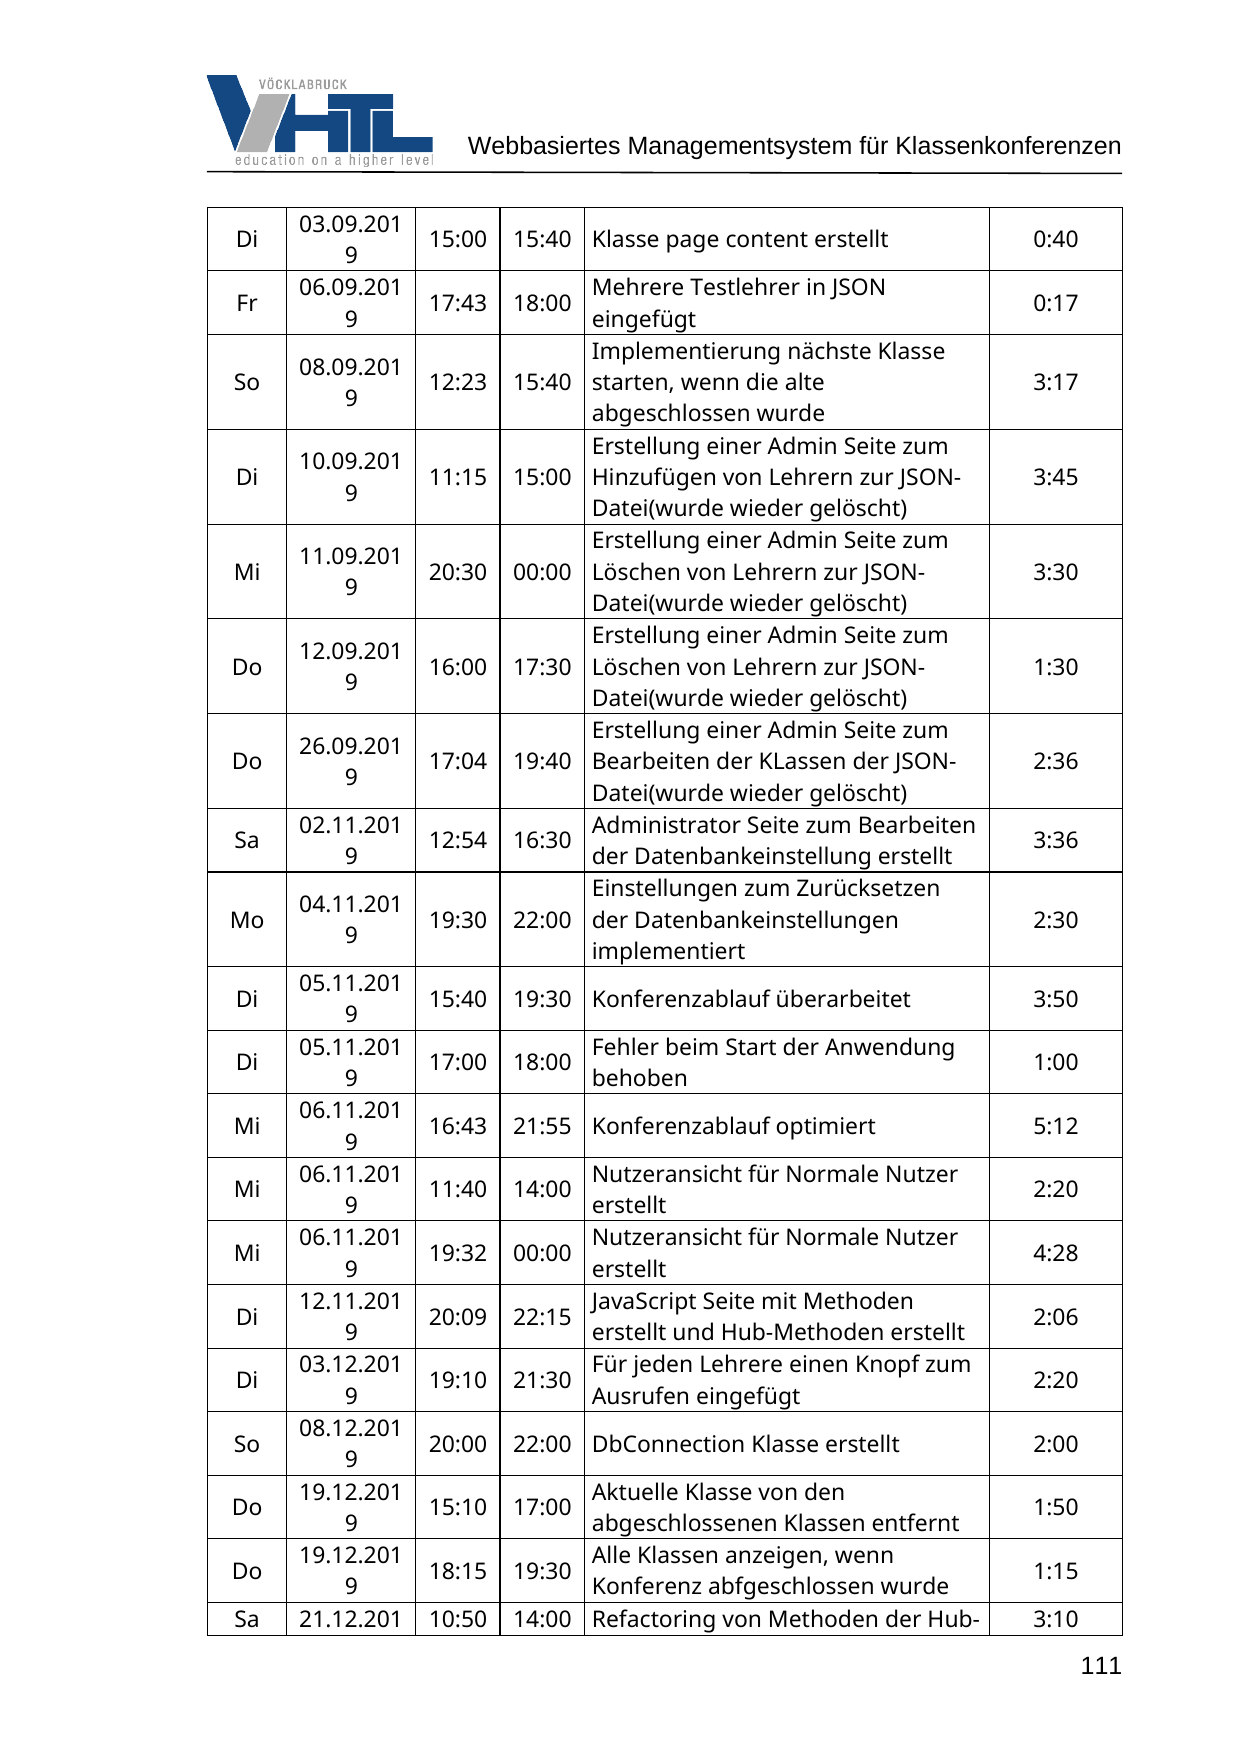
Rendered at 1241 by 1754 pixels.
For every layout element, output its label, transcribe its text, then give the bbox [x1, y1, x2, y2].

table_cell 06.11.2019 [287, 1158, 415, 1220]
table_cell Einstellungen zum Zurücksetzen der Datenbankeinstellungen implementiert [585, 873, 989, 966]
table_cell 3:10 [990, 1603, 1122, 1635]
table_cell Nutzeransicht für Normale Nutzer erstellt [585, 1158, 989, 1220]
table_cell Mehrere Testlehrer in JSON eingefügt [585, 271, 989, 334]
table_cell 3:50 [990, 967, 1122, 1030]
table_cell Klasse page content erstellt [585, 208, 989, 270]
table_cell Implementierung nächste Klasse starten, wenn die alte abgeschlossen wurde [585, 335, 989, 429]
table_cell 15:40 [416, 967, 499, 1030]
table_cell 12:54 [416, 809, 499, 871]
table_cell 12.11.2019 [287, 1285, 415, 1347]
table_cell 19:30 [416, 873, 499, 966]
table_cell 12:23 [416, 335, 499, 429]
table_cell 17:00 [501, 1476, 584, 1538]
table_cell Administrator Seite zum Bearbeiten der Datenbankeinstellung erstellt [585, 809, 989, 871]
table_cell 10:50 [416, 1603, 499, 1635]
table_cell 2:30 [990, 873, 1122, 966]
table_cell Sa [208, 1603, 286, 1635]
table_cell 2:36 [990, 714, 1122, 808]
table_cell 16:30 [501, 809, 584, 871]
table_cell 15:00 [416, 208, 499, 270]
table_cell 26.09.2019 [287, 714, 415, 808]
table_cell 20:09 [416, 1285, 499, 1347]
table_cell 19:30 [501, 1539, 584, 1602]
table_cell 16:43 [416, 1094, 499, 1157]
table_cell Do [208, 1539, 286, 1602]
table_cell 3:36 [990, 809, 1122, 871]
table_cell Di [208, 430, 286, 523]
table_cell 18:00 [501, 1031, 584, 1093]
table_cell Mi [208, 1158, 286, 1220]
table_cell 17:30 [501, 619, 584, 713]
table_cell 15:40 [501, 335, 584, 429]
table_cell 2:20 [990, 1158, 1122, 1220]
table_cell Erstellung einer Admin Seite zum Bearbeiten der KLassen der JSON-Datei(wurde wieder gelöscht) [585, 714, 989, 808]
table_cell 06.11.2019 [287, 1094, 415, 1157]
table_cell 02.11.2019 [287, 809, 415, 871]
table_cell 16:00 [416, 619, 499, 713]
table_cell 06.11.2019 [287, 1221, 415, 1284]
table_cell 5:12 [990, 1094, 1122, 1157]
table_cell 15:10 [416, 1476, 499, 1538]
table_cell 10.09.2019 [287, 430, 415, 523]
table_cell 00:00 [501, 525, 584, 618]
table_cell 08.12.2019 [287, 1412, 415, 1474]
table_cell Mi [208, 525, 286, 618]
table_cell Erstellung einer Admin Seite zum Löschen von Lehrern zur JSON-Datei(wurde wieder gelöscht) [585, 619, 989, 713]
table_cell Di [208, 1349, 286, 1411]
table_cell 21:55 [501, 1094, 584, 1157]
table_cell 19.12.2019 [287, 1476, 415, 1538]
table_cell 15:00 [501, 430, 584, 523]
table_cell 2:00 [990, 1412, 1122, 1474]
table_cell 3:30 [990, 525, 1122, 618]
table_cell Mo [208, 873, 286, 966]
table_cell 19:32 [416, 1221, 499, 1284]
table_cell Erstellung einer Admin Seite zum Löschen von Lehrern zur JSON-Datei(wurde wieder gelöscht) [585, 525, 989, 618]
table_cell 22:00 [501, 873, 584, 966]
table_cell Mi [208, 1094, 286, 1157]
table_cell 0:40 [990, 208, 1122, 270]
table_cell 1:50 [990, 1476, 1122, 1538]
table_cell 03.09.2019 [287, 208, 415, 270]
table_cell 20:00 [416, 1412, 499, 1474]
table_cell Für jeden Lehrere einen Knopf zum Ausrufen eingefügt [585, 1349, 989, 1411]
table_cell Konferenzablauf überarbeitet [585, 967, 989, 1030]
table_cell 15:40 [501, 208, 584, 270]
table_cell 11.09.2019 [287, 525, 415, 618]
table_cell 14:00 [501, 1158, 584, 1220]
table_cell 04.11.2019 [287, 873, 415, 966]
table_cell Erstellung einer Admin Seite zum Hinzufügen von Lehrern zur JSON-Datei(wurde wieder gelöscht) [585, 430, 989, 523]
table_cell 05.11.2019 [287, 1031, 415, 1093]
table_cell So [208, 1412, 286, 1474]
table_cell Konferenzablauf optimiert [585, 1094, 989, 1157]
table_cell 1:30 [990, 619, 1122, 713]
table_cell 1:15 [990, 1539, 1122, 1602]
table_cell 14:00 [501, 1603, 584, 1635]
table_cell 11:40 [416, 1158, 499, 1220]
table_cell 12.09.2019 [287, 619, 415, 713]
table_cell 19:10 [416, 1349, 499, 1411]
table_cell Alle Klassen anzeigen, wenn Konferenz abfgeschlossen wurde [585, 1539, 989, 1602]
table_cell 08.09.2019 [287, 335, 415, 429]
table_cell 05.11.2019 [287, 967, 415, 1030]
table_cell 11:15 [416, 430, 499, 523]
table_cell 17:04 [416, 714, 499, 808]
table_cell Do [208, 714, 286, 808]
table_cell Di [208, 1285, 286, 1347]
table_cell 17:00 [416, 1031, 499, 1093]
table_cell Refactoring von Methoden der Hub-Klasse [585, 1603, 989, 1635]
table_cell Do [208, 1476, 286, 1538]
table_cell 21:30 [501, 1349, 584, 1411]
table_cell 3:17 [990, 335, 1122, 429]
table_cell 0:17 [990, 271, 1122, 334]
table_cell 20:30 [416, 525, 499, 618]
table_cell Fehler beim Start der Anwendung behoben [585, 1031, 989, 1093]
picture [206, 75, 433, 167]
table_cell 18:15 [416, 1539, 499, 1602]
table_cell Do [208, 619, 286, 713]
table_cell 17:43 [416, 271, 499, 334]
table_cell Nutzeransicht für Normale Nutzer erstellt [585, 1221, 989, 1284]
table_cell 4:28 [990, 1221, 1122, 1284]
table_cell Di [208, 1031, 286, 1093]
table_cell DbConnection Klasse erstellt [585, 1412, 989, 1474]
table_cell 00:00 [501, 1221, 584, 1284]
table_cell 19:40 [501, 714, 584, 808]
table_cell 03.12.2019 [287, 1349, 415, 1411]
table_cell 06.09.2019 [287, 271, 415, 334]
table_cell Mi [208, 1221, 286, 1284]
table_cell 19:30 [501, 967, 584, 1030]
table_cell Aktuelle Klasse von den abgeschlossenen Klassen entfernt [585, 1476, 989, 1538]
table_cell 21.12.2019 [287, 1603, 415, 1635]
table_cell 3:45 [990, 430, 1122, 523]
table_cell Fr [208, 271, 286, 334]
table_cell Di [208, 967, 286, 1030]
table_cell 18:00 [501, 271, 584, 334]
table_cell Sa [208, 809, 286, 871]
table_cell 22:00 [501, 1412, 584, 1474]
table_cell Di [208, 208, 286, 270]
table_cell 22:15 [501, 1285, 584, 1347]
table_cell 2:06 [990, 1285, 1122, 1347]
table_cell 1:00 [990, 1031, 1122, 1093]
table_cell So [208, 335, 286, 429]
table_cell 19.12.2019 [287, 1539, 415, 1602]
table_cell JavaScript Seite mit Methoden erstellt und Hub-Methoden erstellt [585, 1285, 989, 1347]
table_cell 2:20 [990, 1349, 1122, 1411]
